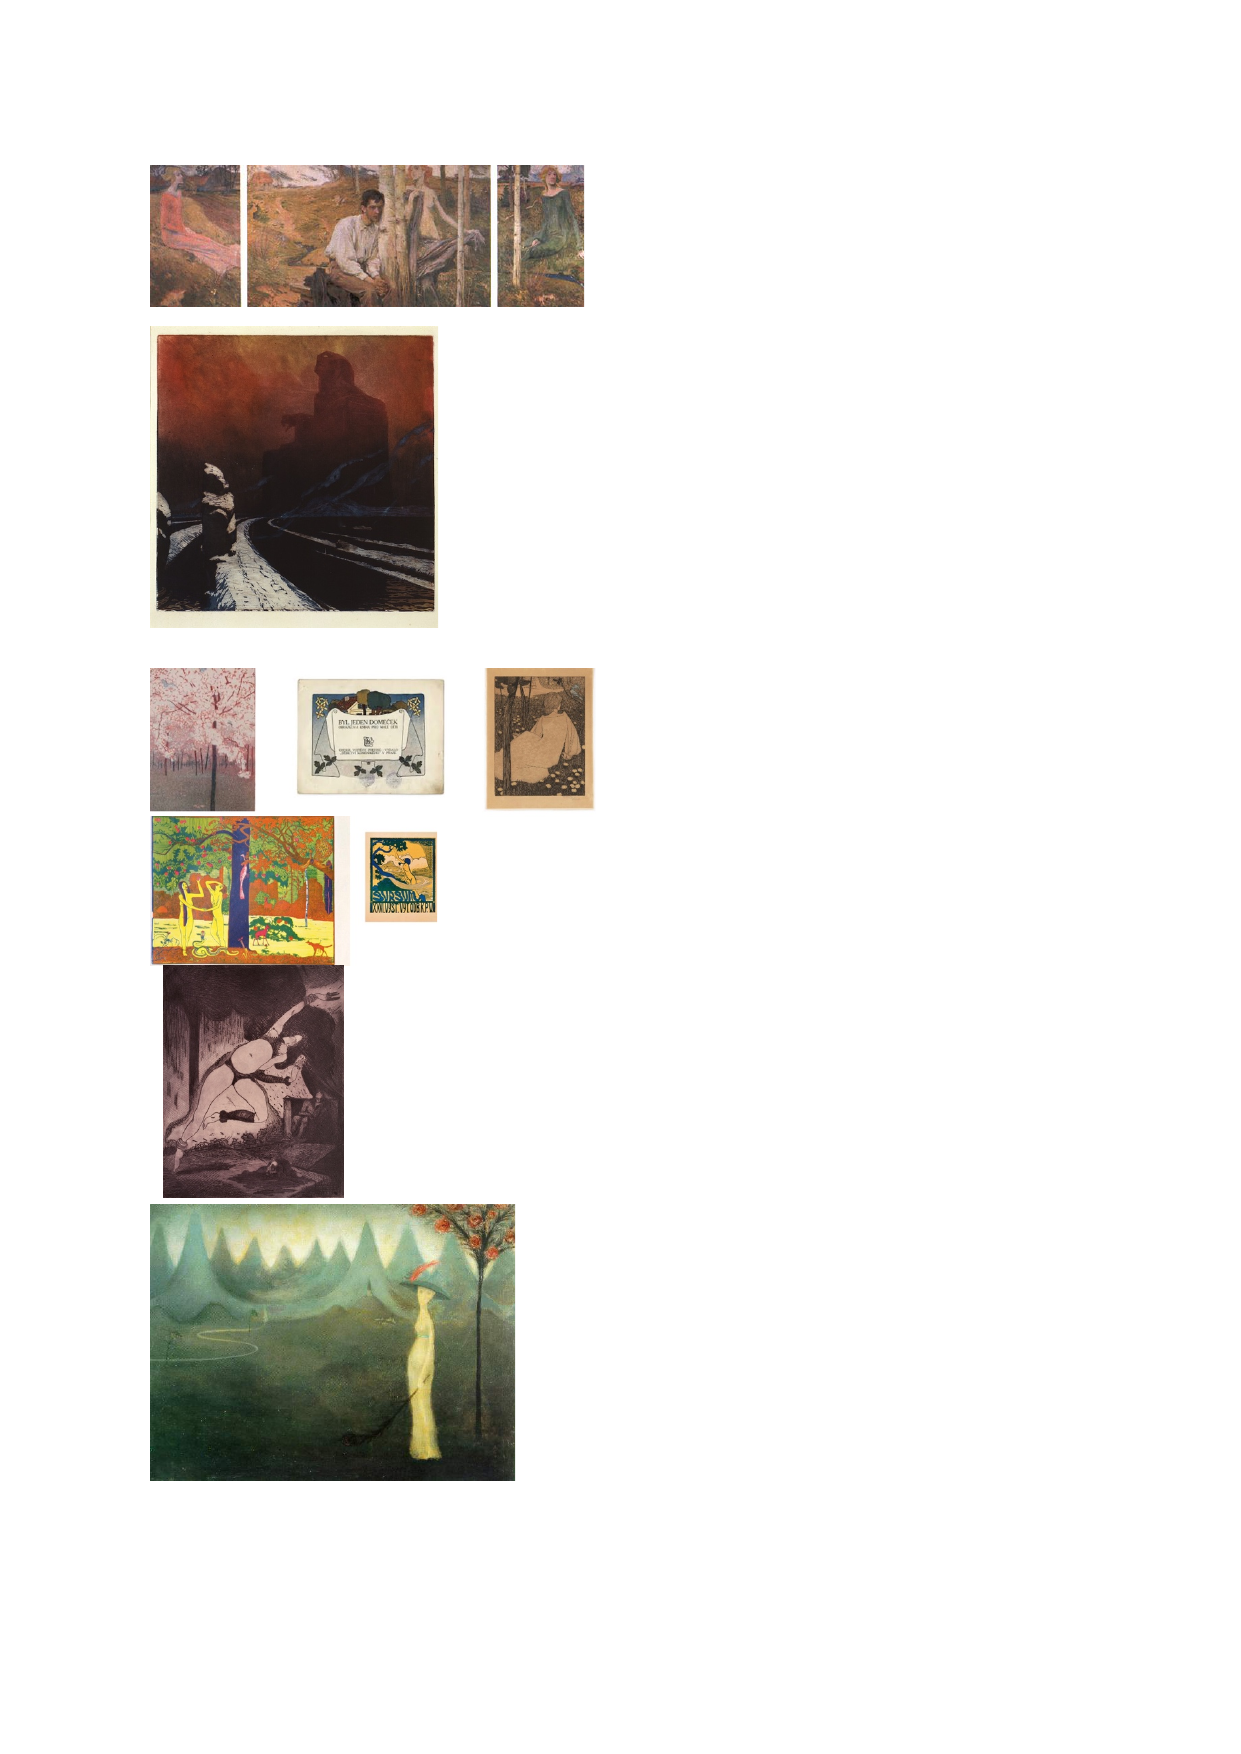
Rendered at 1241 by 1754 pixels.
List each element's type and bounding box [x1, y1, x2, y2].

picture [150, 668, 596, 1198]
picture [150, 1204, 516, 1481]
picture [150, 326, 439, 628]
picture [150, 165, 585, 307]
